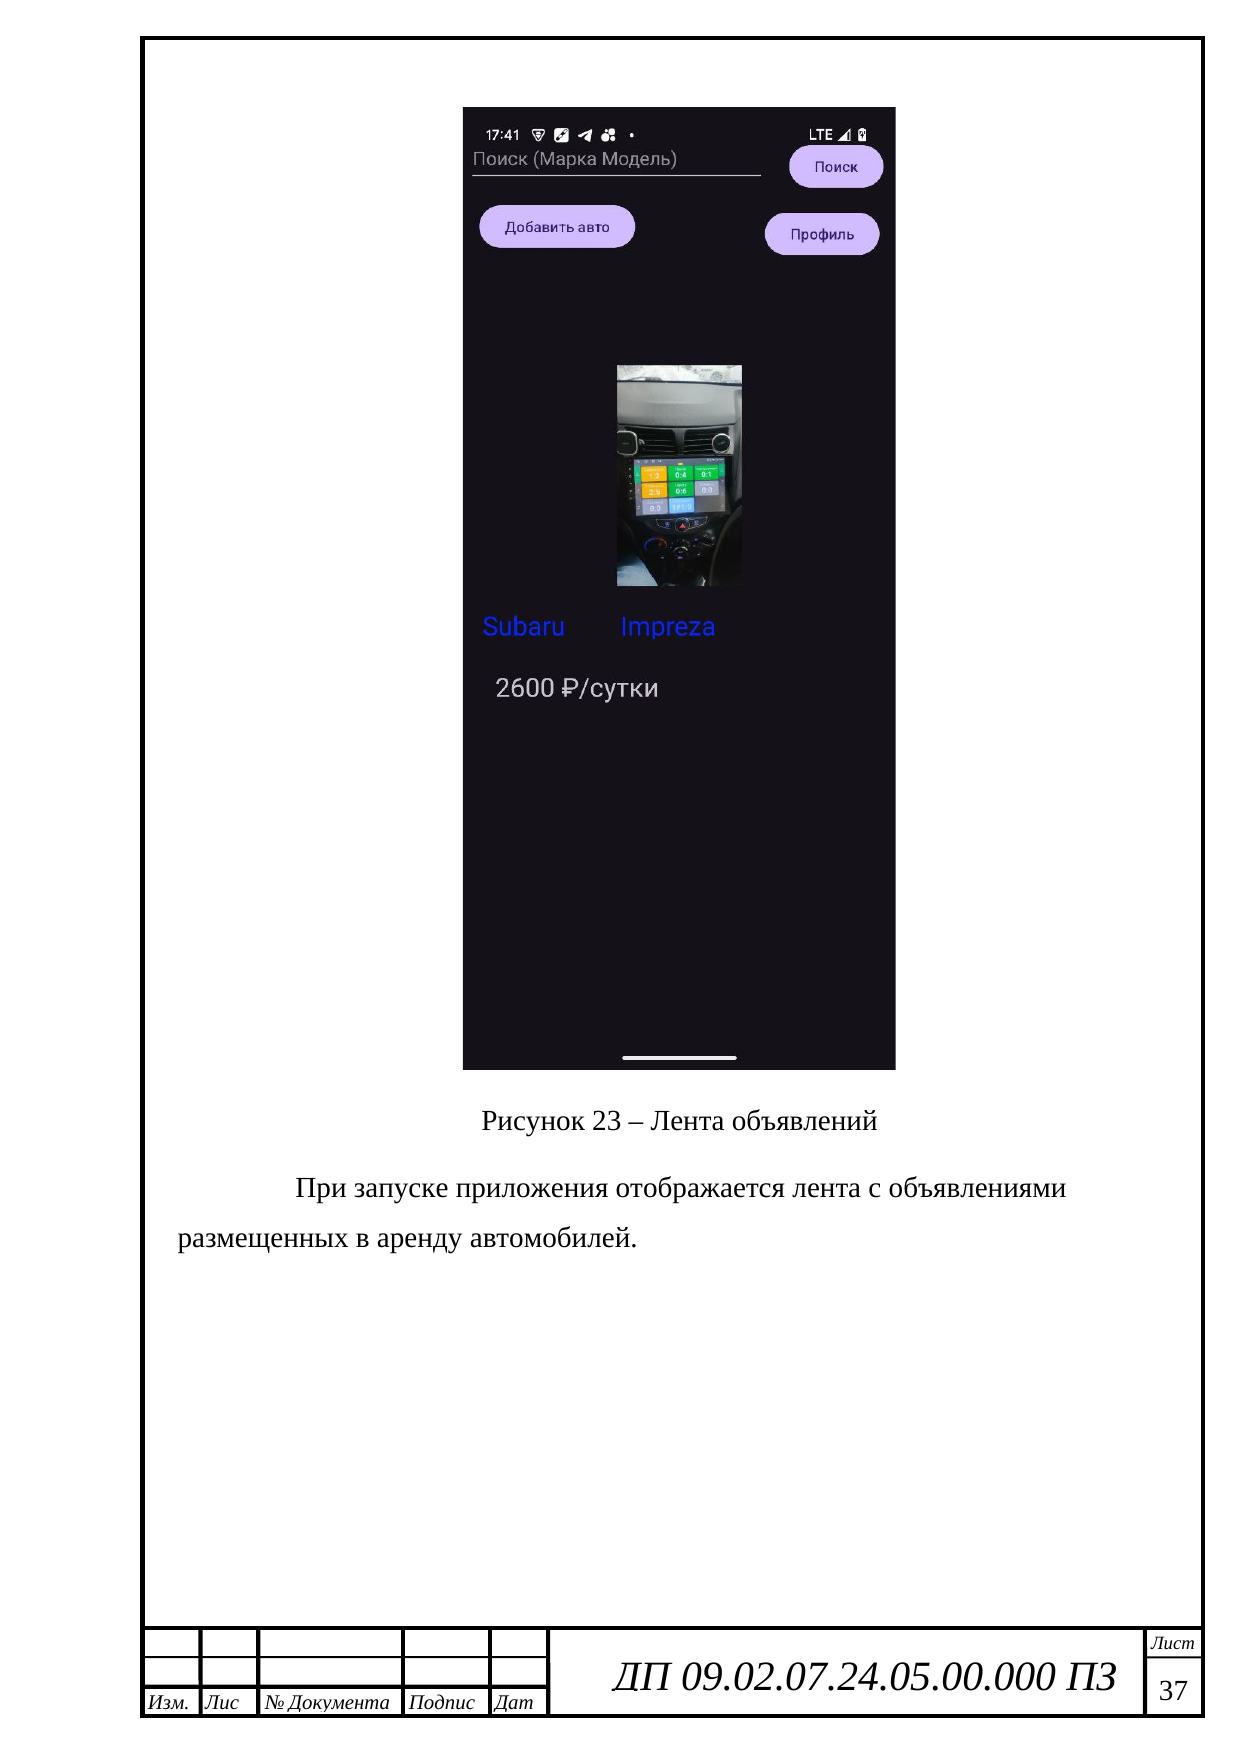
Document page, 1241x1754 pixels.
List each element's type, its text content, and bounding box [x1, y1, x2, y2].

picture [462, 107, 896, 1070]
text Рисунок 23 – Лента объявлений [177, 1103, 1181, 1136]
text При запуске приложения отображается лента с объявлениями размещенных в аренду автомобилей. [177, 1170, 1181, 1253]
